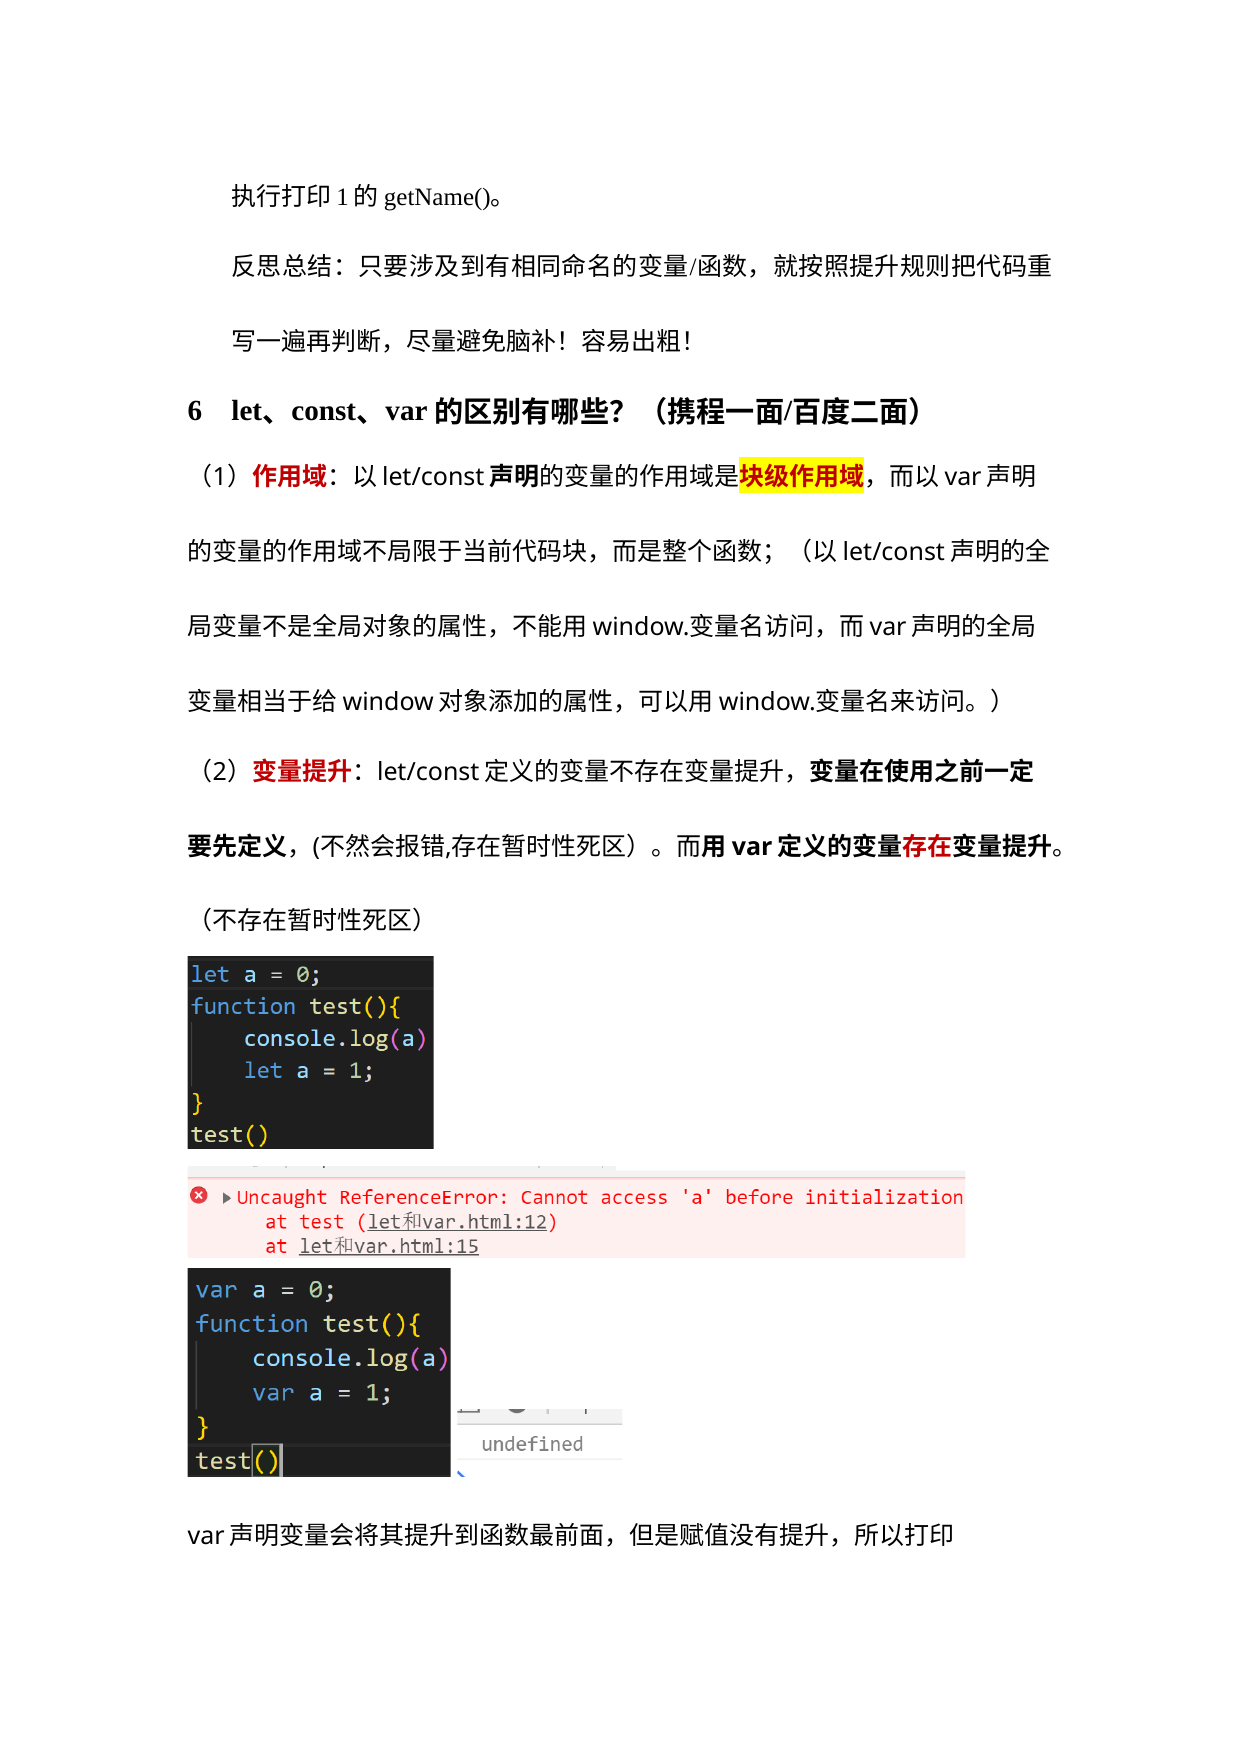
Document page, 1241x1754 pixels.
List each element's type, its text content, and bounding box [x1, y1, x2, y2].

picture [187, 1166, 966, 1258]
list 反思总结：只要涉及到有相同命名的变量/函数，就按照提升规则把代码重写一遍再判断，尽量避免脑补！容易出粗！ [231, 232, 1053, 372]
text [187, 1501, 1053, 1566]
picture [457, 1409, 623, 1477]
picture [187, 1268, 451, 1477]
text （2）变量提升：let/const定义的变量不存在变量提升，变量在使用之前一定要先定义，(不然会报错,存在暂时性死区）。而用var定义的变量存在变量提升。（不存在暂时性死区） [187, 737, 1053, 951]
picture [187, 956, 434, 1149]
subtitle let、const、var 的区别有哪些？（携程一面/百度二面） [187, 377, 1053, 442]
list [187, 162, 1053, 227]
text （1）作用域：以let/const声明的变量的作用域是块级作用域，而以var声明的变量的作用域不局限于当前代码块，而是整个函数；（以let/const声明的全局变量不是全局对象的属性，不能用window.变量名访问，而var声明的全局变量相当于给window对象添加的属性，可以用window.变量名来访问。） [187, 442, 1053, 732]
